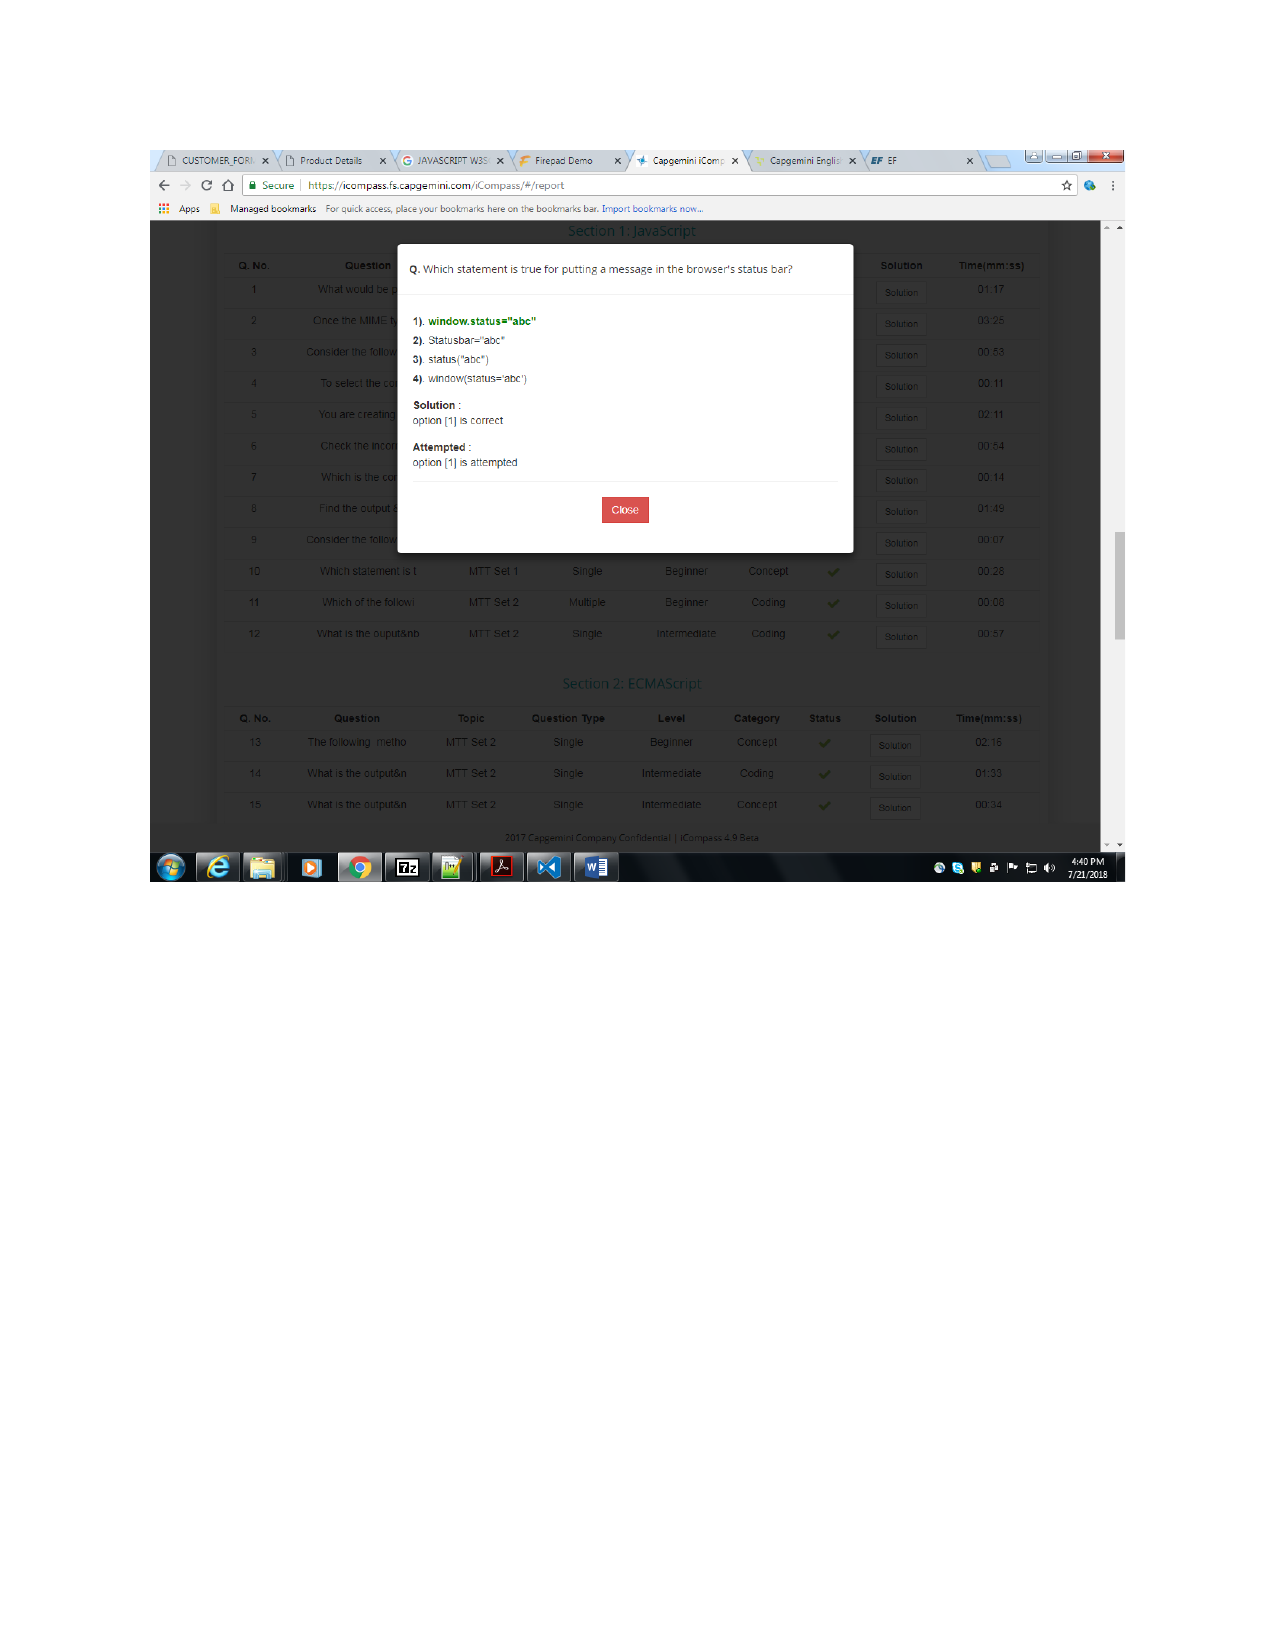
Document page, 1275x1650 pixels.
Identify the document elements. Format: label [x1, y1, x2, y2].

picture [150, 150, 1125, 882]
